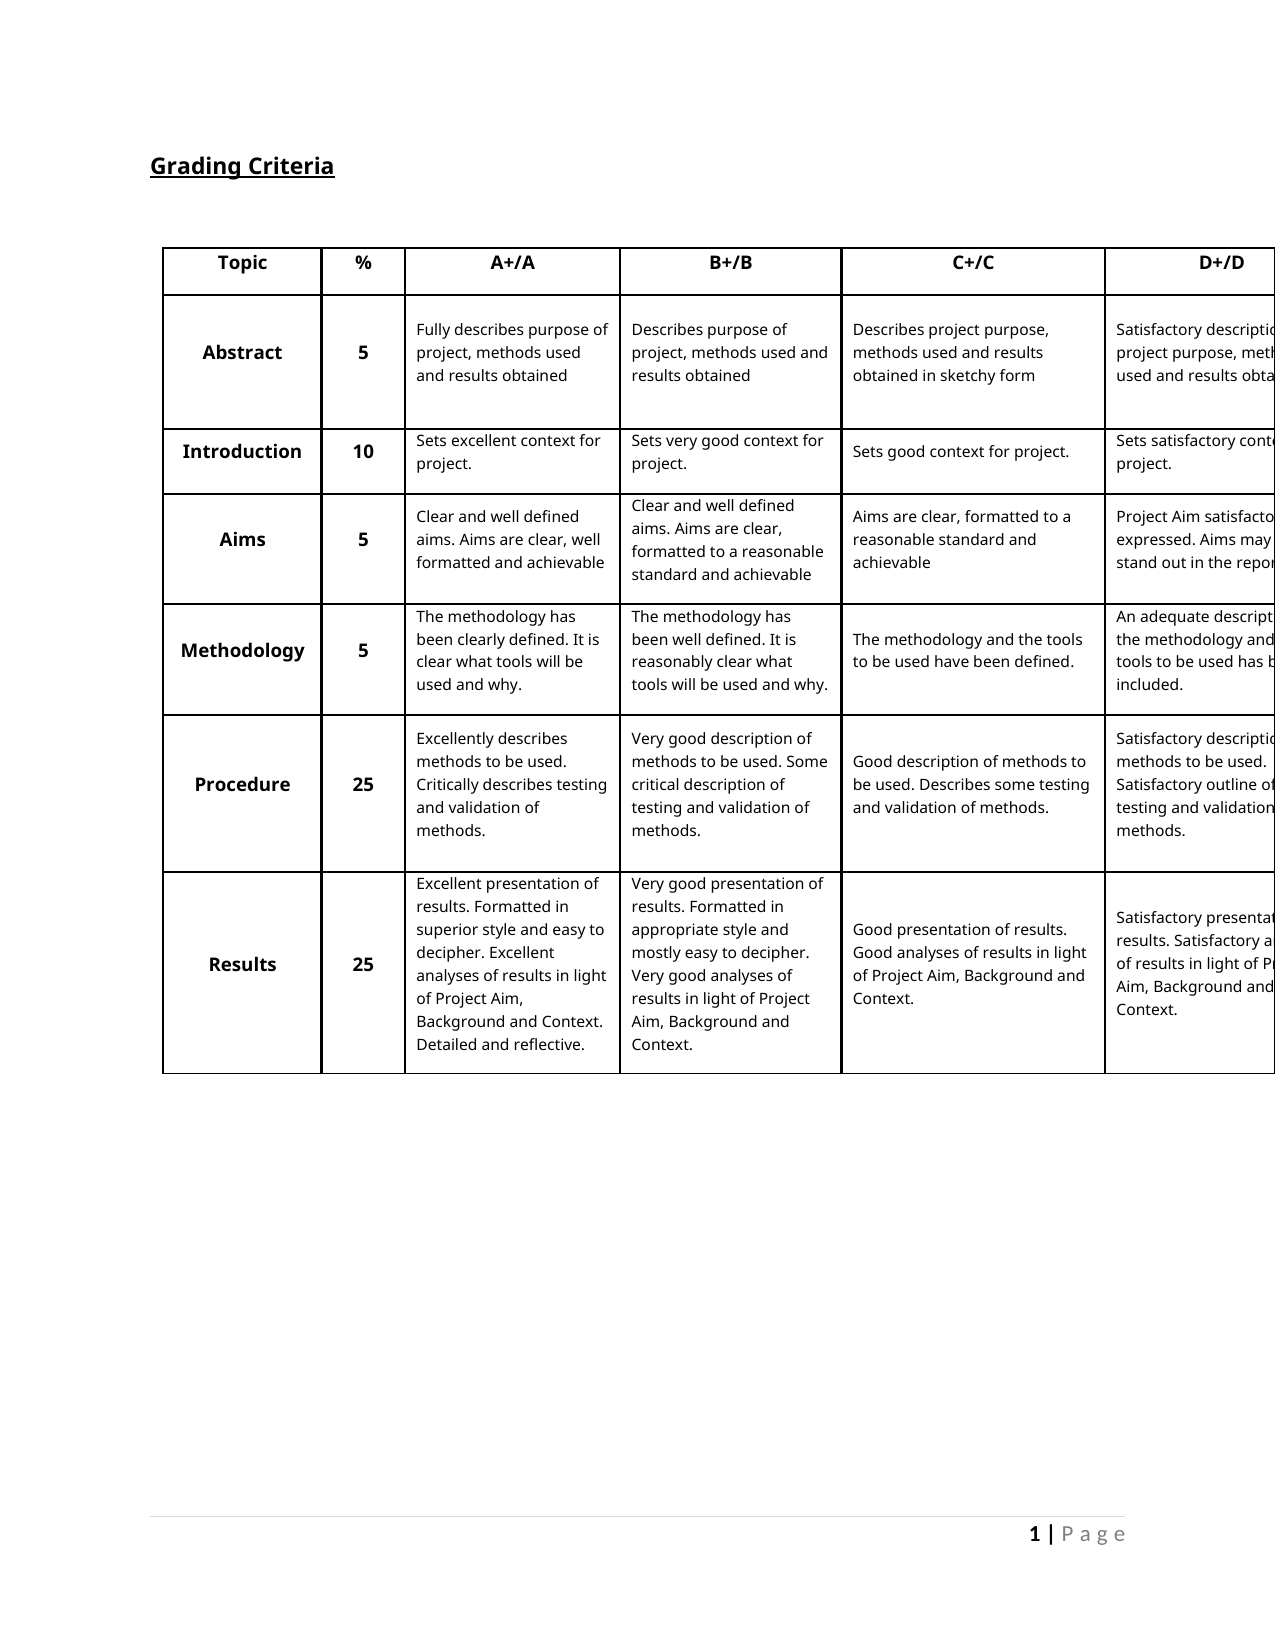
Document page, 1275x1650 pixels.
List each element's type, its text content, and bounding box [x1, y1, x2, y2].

table_header B+/B [621, 249, 840, 294]
table_header % [323, 249, 404, 294]
table_cell Satisfactory description of project purpose, methods used and results obtained [1106, 296, 1274, 427]
table_cell Abstract [164, 296, 320, 427]
table_header A+/A [406, 249, 619, 294]
table_cell Sets satisfactory context for project. [1106, 430, 1274, 492]
table_cell Satisfactory presentation of results. Satisfactory analyses of results in light of Project Aim, Background and Context. [1106, 873, 1274, 1073]
table_cell 25 [323, 716, 404, 871]
table_cell Excellent presentation of results. Formatted in superior style and easy to decipher. Excellent analyses of results in light of Project Aim, Background and Context. Detailed and reflective. [406, 873, 619, 1073]
table_cell The methodology has been well defined. It is reasonably clear what tools will be used and why. [621, 605, 840, 714]
table_cell Sets very good context for project. [621, 430, 840, 492]
table_cell Aims are clear, formatted to a reasonable standard and achievable [843, 495, 1104, 603]
text Grading Criteria [150, 150, 1125, 181]
table_cell Sets good context for project. [843, 430, 1104, 492]
table_cell Fully describes purpose of project, methods used and results obtained [406, 296, 619, 427]
table_cell Clear and well defined aims. Aims are clear, formatted to a reasonable standard and achievable [621, 495, 840, 603]
table_cell The methodology and the tools to be used have been defined. [843, 605, 1104, 714]
table_cell 10 [323, 430, 404, 492]
table_cell 25 [323, 873, 404, 1073]
table_cell Excellently describes methods to be used. Critically describes testing and validation of methods. [406, 716, 619, 871]
table_cell Clear and well defined aims. Aims are clear, well formatted and achievable [406, 495, 619, 603]
table_cell The methodology has been clearly defined. It is clear what tools will be used and why. [406, 605, 619, 714]
table_cell Methodology [164, 605, 320, 714]
table_cell Very good presentation of results. Formatted in appropriate style and mostly easy to decipher. Very good analyses of results in light of Project Aim, Background and Context. [621, 873, 840, 1073]
table_cell Procedure [164, 716, 320, 871]
table_cell Results [164, 873, 320, 1073]
table_header C+/C [843, 249, 1104, 294]
table_cell 5 [323, 296, 404, 427]
table_header Topic [164, 249, 320, 294]
table_cell Very good description of methods to be used. Some critical description of testing and validation of methods. [621, 716, 840, 871]
table_cell 5 [323, 605, 404, 714]
table_cell Project Aim satisfactorily expressed. Aims may not stand out in the report [1106, 495, 1274, 603]
table_cell Describes project purpose, methods used and results obtained in sketchy form [843, 296, 1104, 427]
table_cell Introduction [164, 430, 320, 492]
table_header D+/D [1106, 249, 1274, 294]
table_cell Satisfactory description of methods to be used. Satisfactory outline of testing and validation of methods. [1106, 716, 1274, 871]
table_cell Sets excellent context for project. [406, 430, 619, 492]
table_cell 5 [323, 495, 404, 603]
table_cell An adequate description of the methodology and the tools to be used has been included. [1106, 605, 1274, 714]
table_cell Aims [164, 495, 320, 603]
table_cell Describes purpose of project, methods used and results obtained [621, 296, 840, 427]
table_cell Good presentation of results. Good analyses of results in light of Project Aim, Background and Context. [843, 873, 1104, 1073]
table_cell Good description of methods to be used. Describes some testing and validation of methods. [843, 716, 1104, 871]
